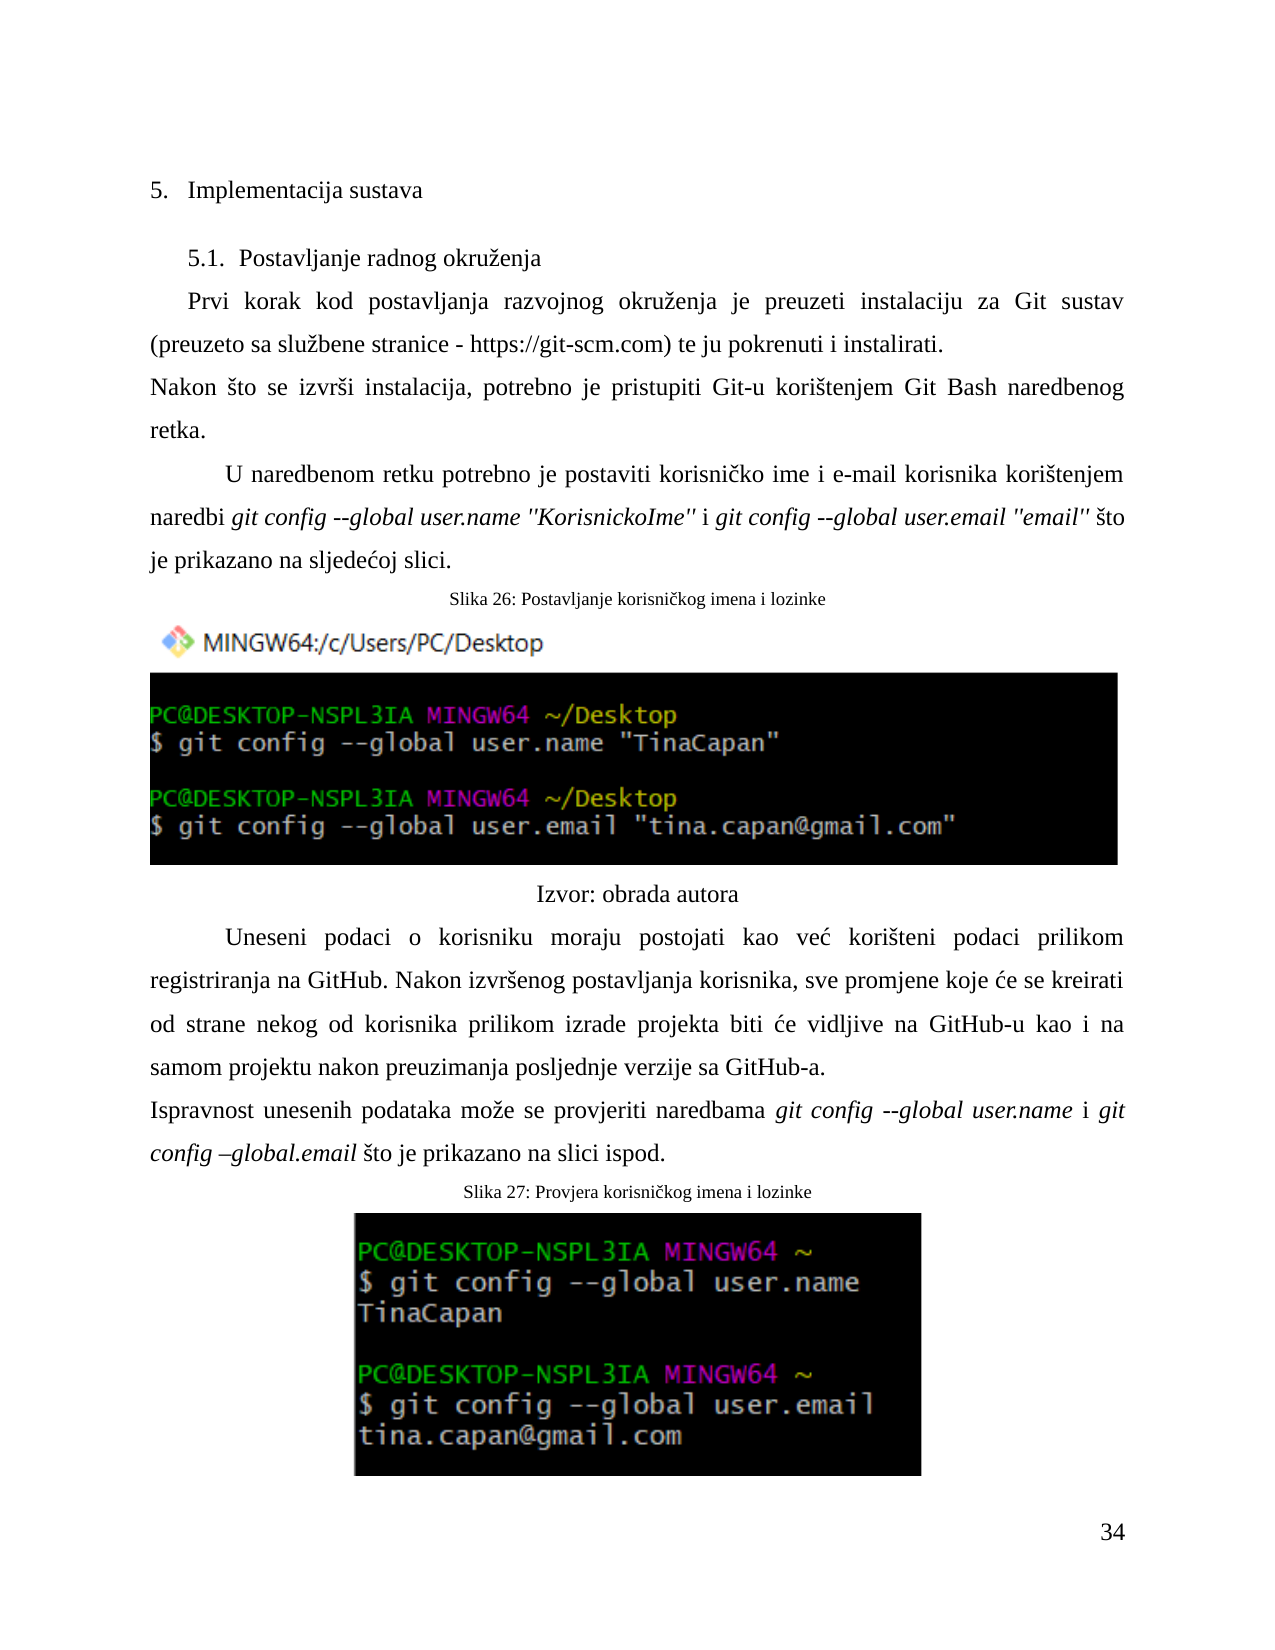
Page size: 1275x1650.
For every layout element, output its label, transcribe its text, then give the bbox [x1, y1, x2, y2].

text Ispravnost unesenih podataka može se provjeriti naredbama git config --global user.name i git config –global.email što je prikazano na slici ispod. [150, 1095, 1125, 1167]
text Slika 26: Postavljanje korisničkog imena i lozinke [150, 588, 1125, 610]
text Izvor: obrada autora [150, 879, 1125, 908]
subtitle Implementacija sustava [150, 175, 1125, 204]
text Nakon što se izvrši instalacija, potrebno je pristupiti Git-u korištenjem Git Bash naredbenog retka. [150, 372, 1125, 444]
text U naredbenom retku potrebno je postaviti korisničko ime i e-mail korisnika korištenjem naredbi git config --global user.name ''KorisnickoIme'' i git config --global user.email ''email'' što je prikazano na sljedećoj slici. [150, 459, 1125, 574]
picture [150, 620, 1118, 865]
text Uneseni podaci o korisniku moraju postojati kao već korišteni podaci prilikom registriranja na GitHub. Nakon izvršenog postavljanja korisnika, sve promjene koje će se kreirati od strane nekog od korisnika prilikom izrade projekta biti će vidljive na GitHub-u kao i na samom projektu nakon preuzimanja posljednje verzije sa GitHub-a. [150, 922, 1125, 1081]
subtitle Postavljanje radnog okruženja [187, 243, 1125, 272]
picture [353, 1213, 922, 1476]
text Prvi korak kod postavljanja razvojnog okruženja je preuzeti instalaciju za Git sustav (preuzeto sa službene stranice - https://git-scm.com) te ju pokrenuti i instalirati. [150, 286, 1125, 358]
text Slika 27: Provjera korisničkog imena i lozinke [150, 1181, 1125, 1203]
